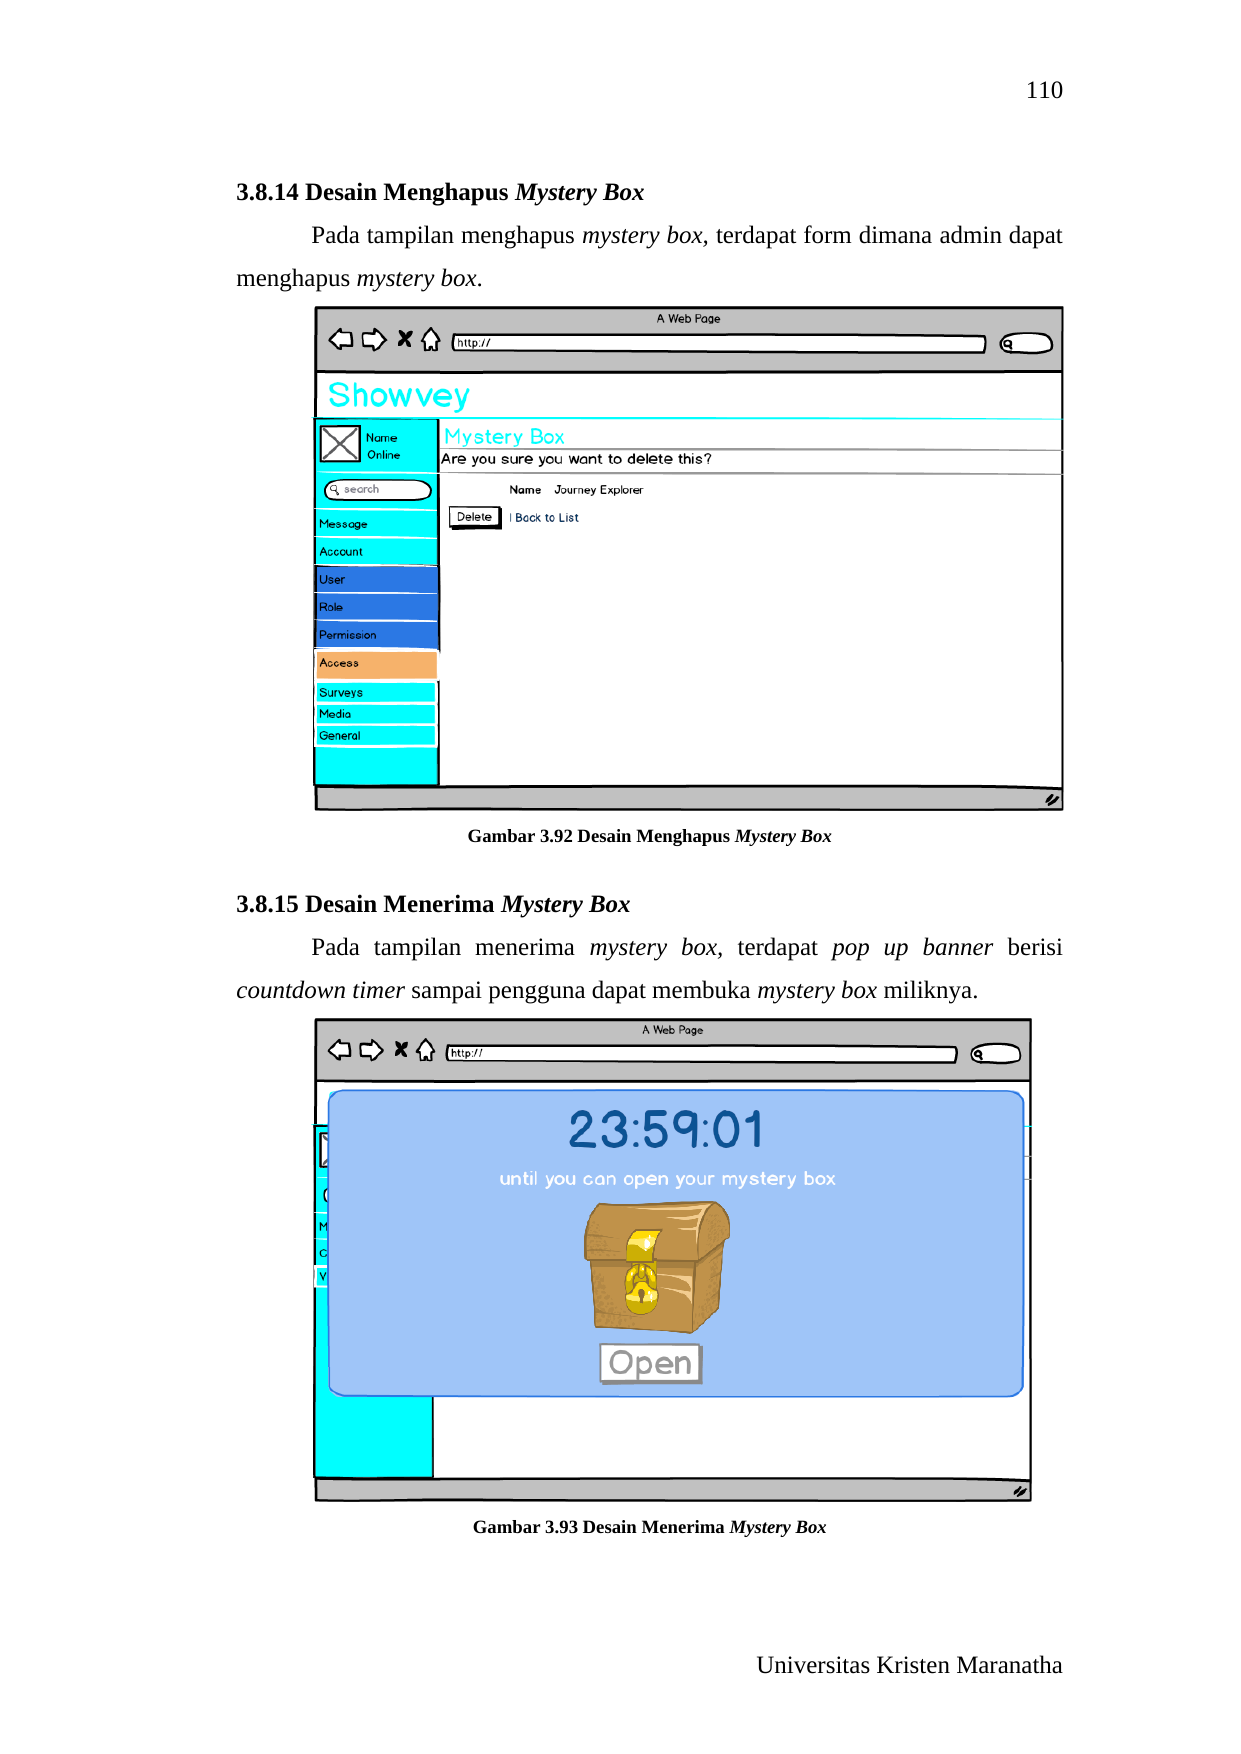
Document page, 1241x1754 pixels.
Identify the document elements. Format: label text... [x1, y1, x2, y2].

subtitle Desain Menerima Mystery Box [236, 889, 1063, 918]
picture [311, 1018, 1032, 1502]
picture [311, 306, 1064, 811]
subtitle Desain Menghapus Mystery Box [236, 177, 1063, 206]
text Pada tampilan menghapus mystery box, terdapat form dimana admin dapat menghapus mystery box. [236, 220, 1063, 292]
text Pada tampilan menerima mystery box, terdapat pop up banner berisi countdown timer sampai pengguna dapat membuka mystery box miliknya. [236, 932, 1063, 1004]
